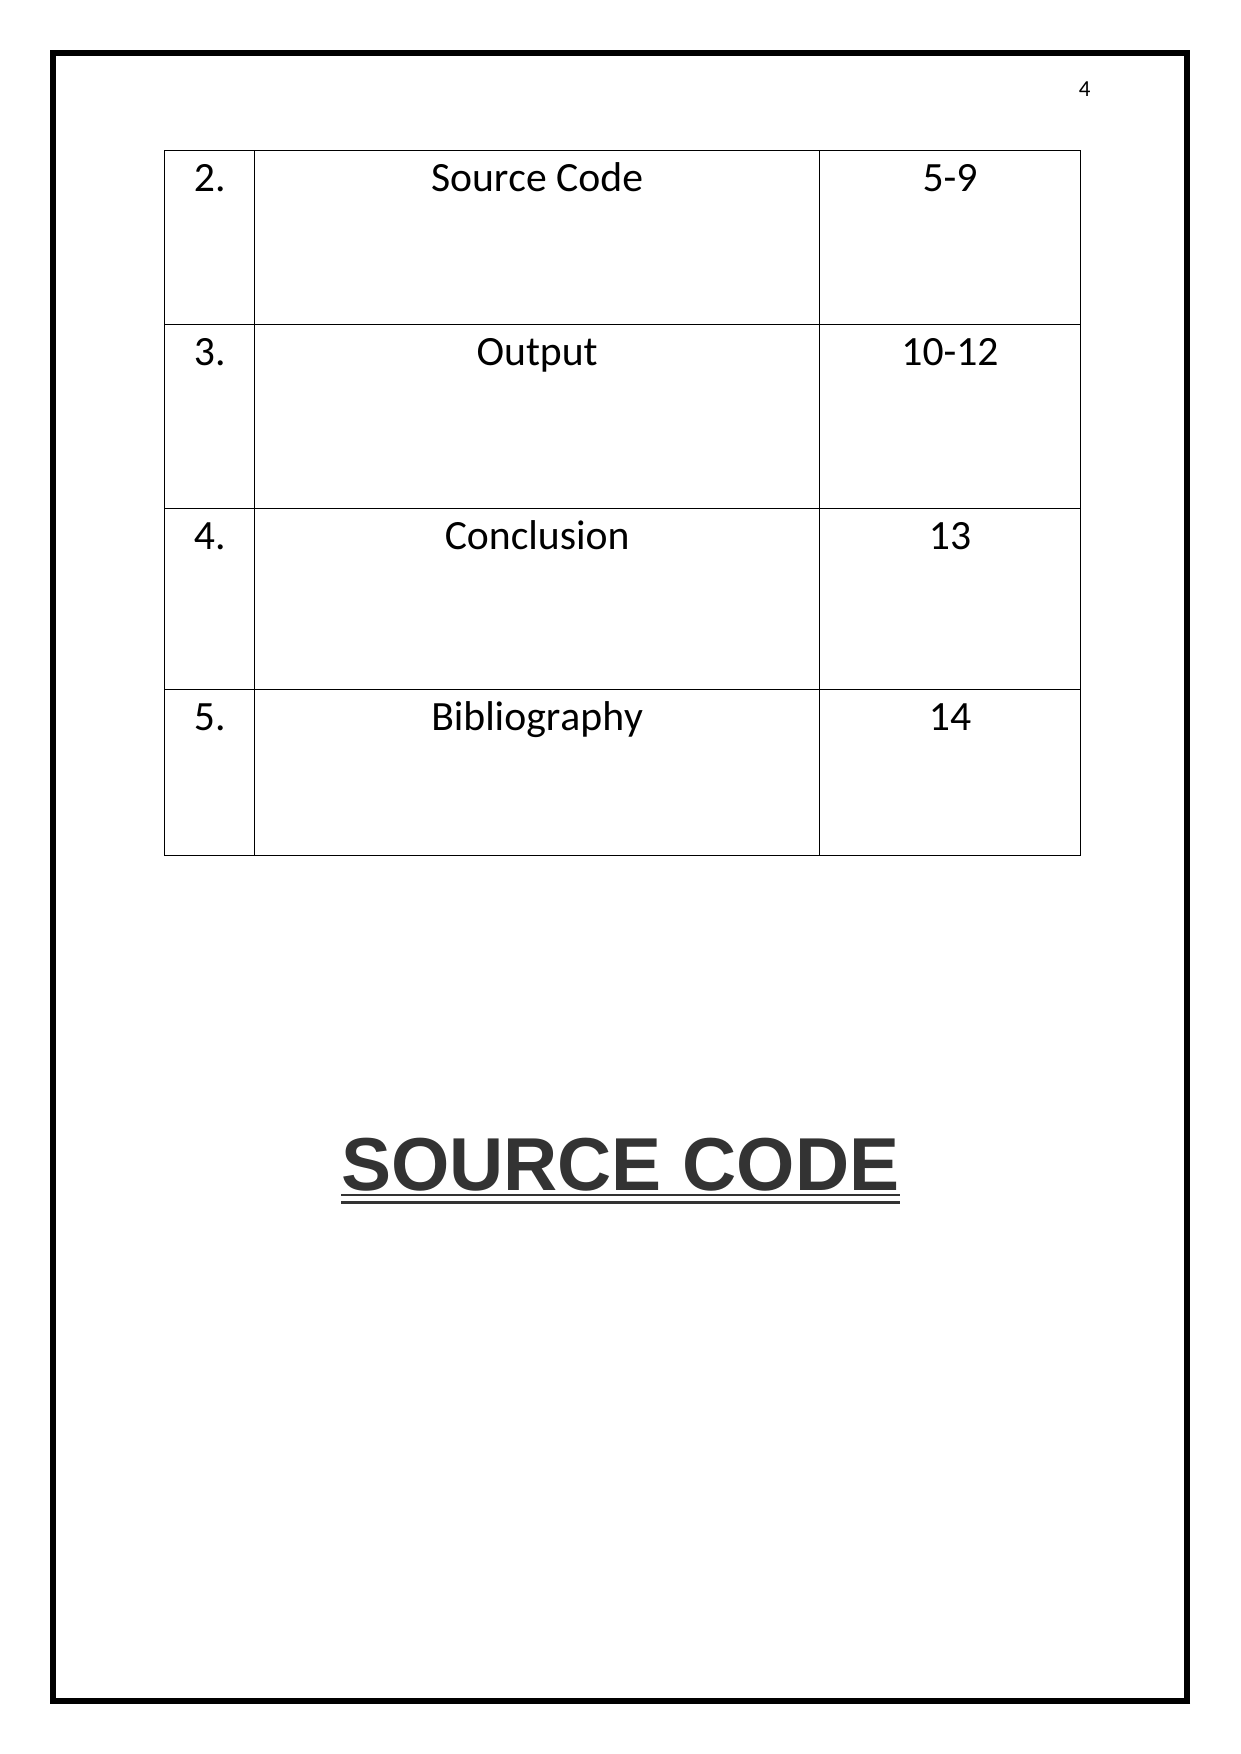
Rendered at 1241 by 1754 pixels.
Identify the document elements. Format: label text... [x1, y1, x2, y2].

table_cell Bibliography [255, 690, 819, 854]
table_cell 3. [165, 325, 254, 508]
table_cell 14 [820, 690, 1080, 854]
table_cell Conclusion [255, 509, 819, 689]
text SOURCE CODE [150, 1120, 1090, 1206]
table_cell 10-12 [820, 325, 1080, 508]
table_cell 2. [165, 151, 254, 324]
table_cell 5-9 [820, 151, 1080, 324]
table_cell Output [255, 325, 819, 508]
table_cell Source Code [255, 151, 819, 324]
table_cell 5. [165, 690, 254, 854]
table_cell 4. [165, 509, 254, 689]
table_cell 13 [820, 509, 1080, 689]
